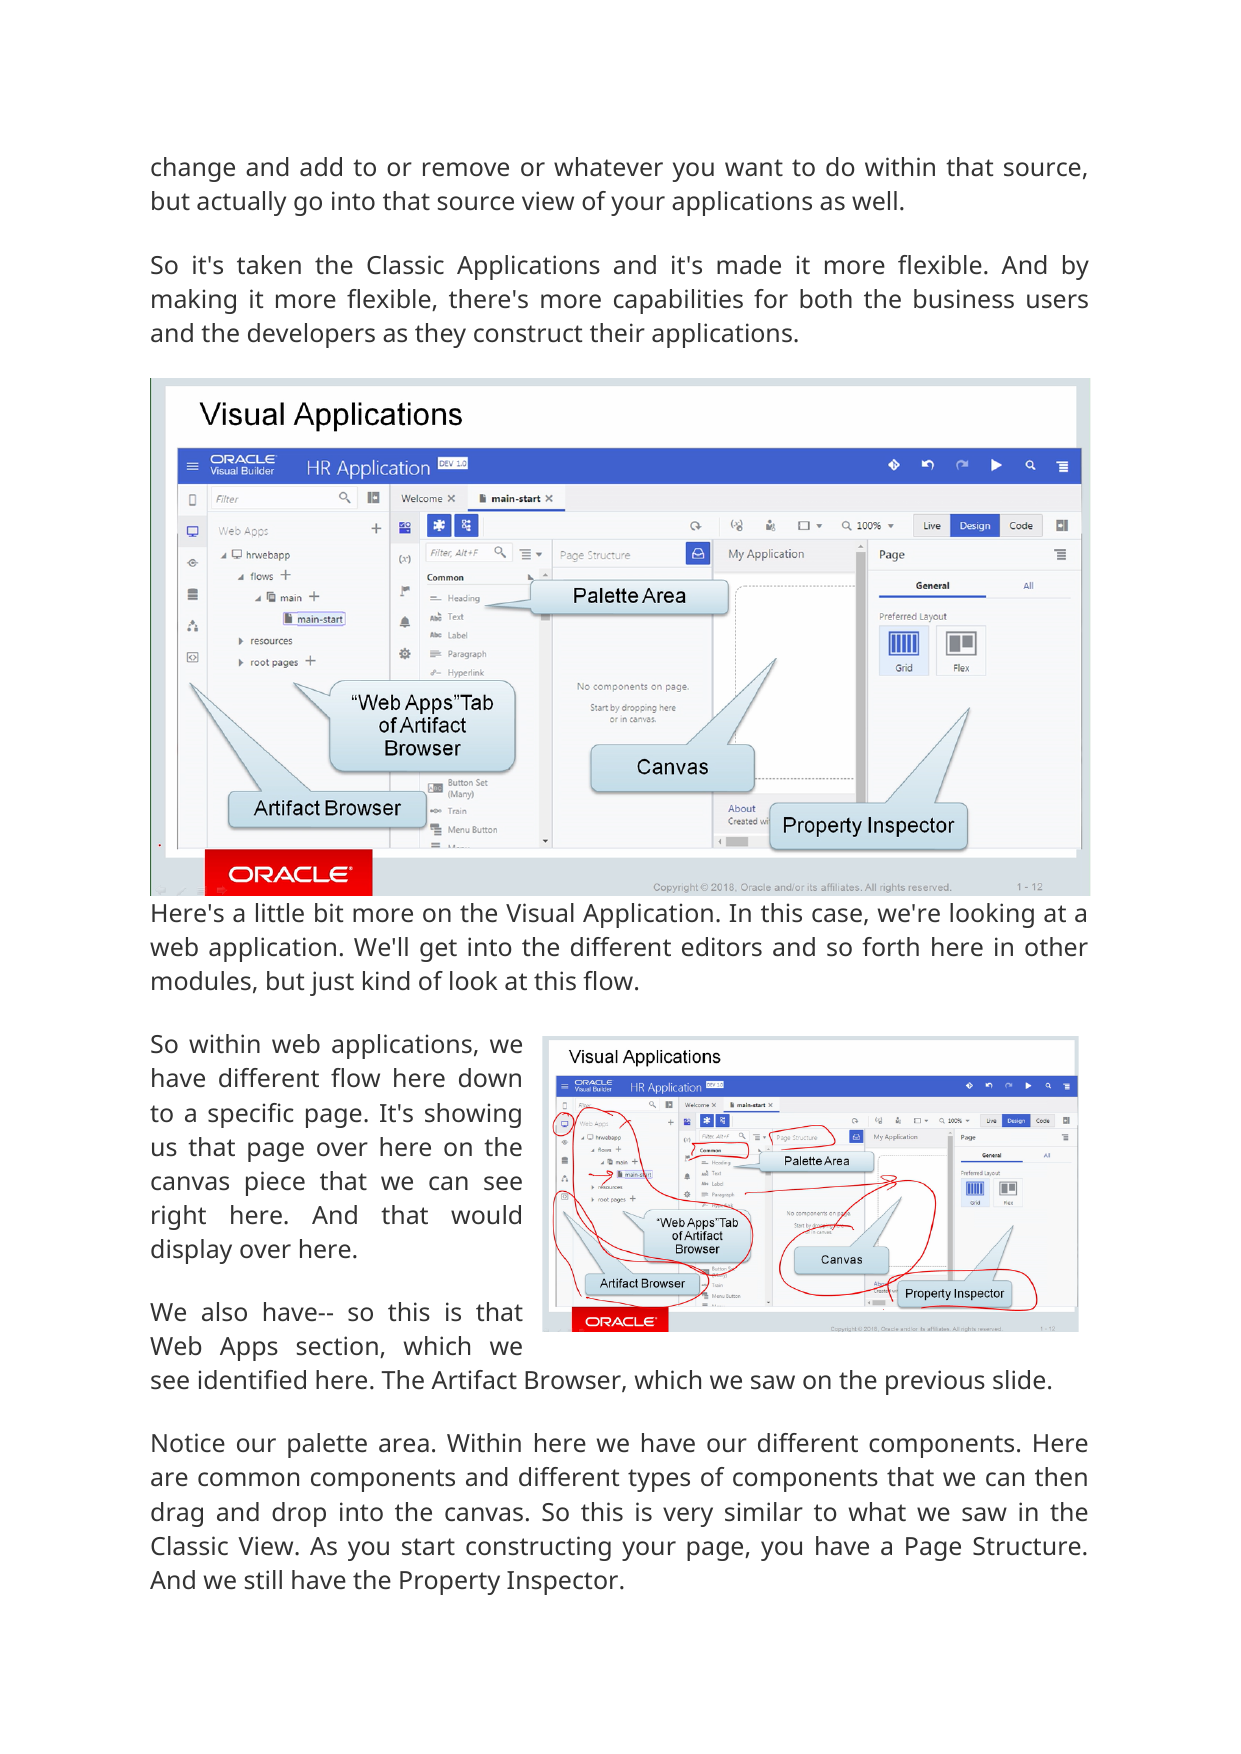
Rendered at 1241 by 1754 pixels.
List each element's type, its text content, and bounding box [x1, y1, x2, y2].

text Notice our palette area. Within here we have our different components. Here are common components and different types of components that we can then drag and drop into the canvas. So this is very similar to what we saw in the Classic View. As you start constructing your page, you have a Page Structure. And we still have the Property Inspector. [150, 1426, 1090, 1596]
picture [541, 1036, 1079, 1335]
picture [150, 378, 1091, 896]
text We also have-- so this is that Web Apps section, which we see identified here. The Artifact Browser, which we saw on the previous slide. [150, 1295, 1090, 1397]
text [150, 150, 1090, 218]
text So it's taken the Classic Applications and it's made it more flexible. And by making it more flexible, there's more capabilities for both the business users and the developers as they construct their applications. [150, 247, 1090, 349]
text Here's a little bit more on the Visual Application. In this case, we're looking at a web application. We'll get into the different editors and so forth here in other modules, but just kind of look at this flow. [150, 896, 1090, 998]
text So within web applications, we have different flow here down to a specific page. It's showing us that page over here on the canvas piece that we can see right here. And that would display over here. [150, 1027, 1090, 1266]
